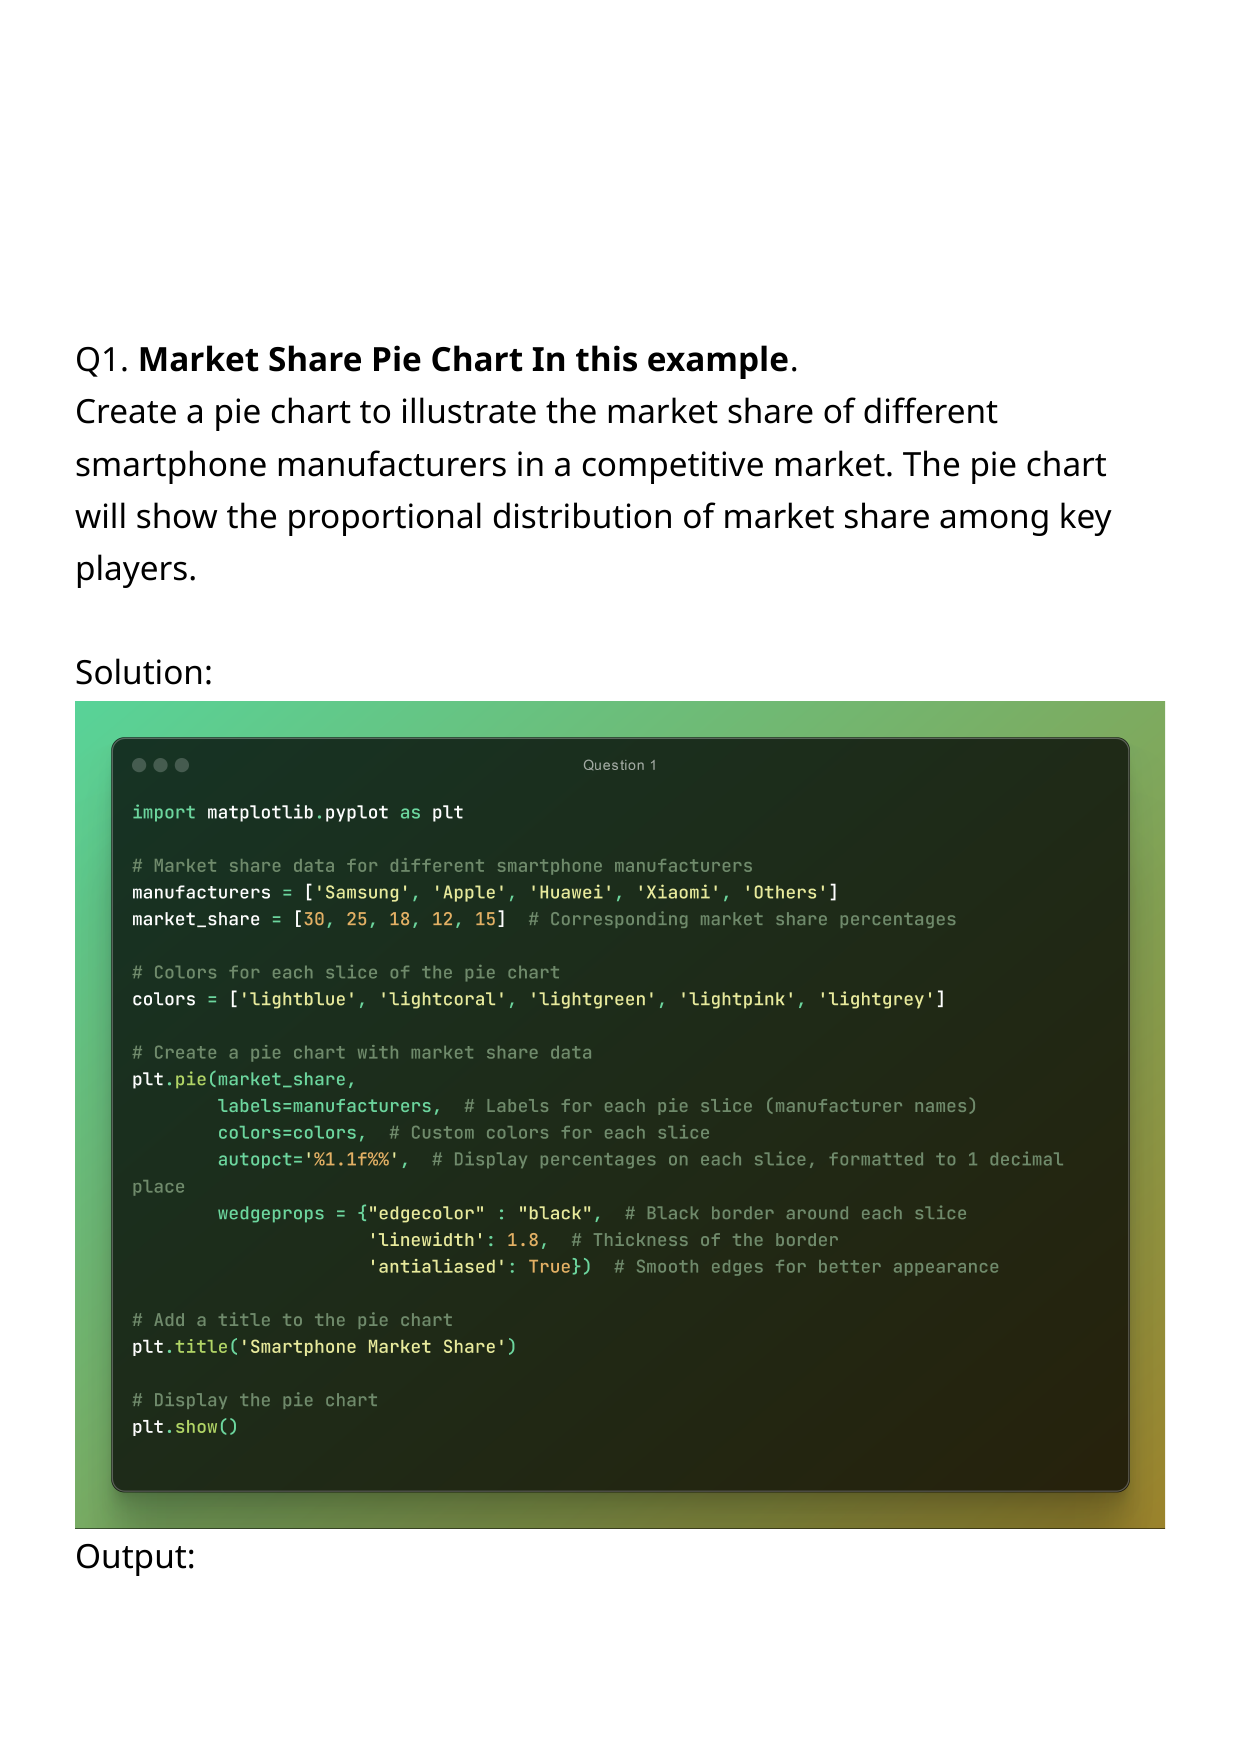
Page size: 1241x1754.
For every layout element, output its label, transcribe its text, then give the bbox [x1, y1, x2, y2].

text Solution: [75, 649, 1165, 694]
text Q1. Market Share Pie Chart In this example. [75, 336, 1165, 381]
text Create a pie chart to illustrate the market share of different smartphone manufacturers in a competitive market. The pie chart will show the proportional distribution of market share among key players. [75, 388, 1165, 590]
text Output: [75, 1533, 1165, 1578]
picture [75, 701, 1166, 1529]
